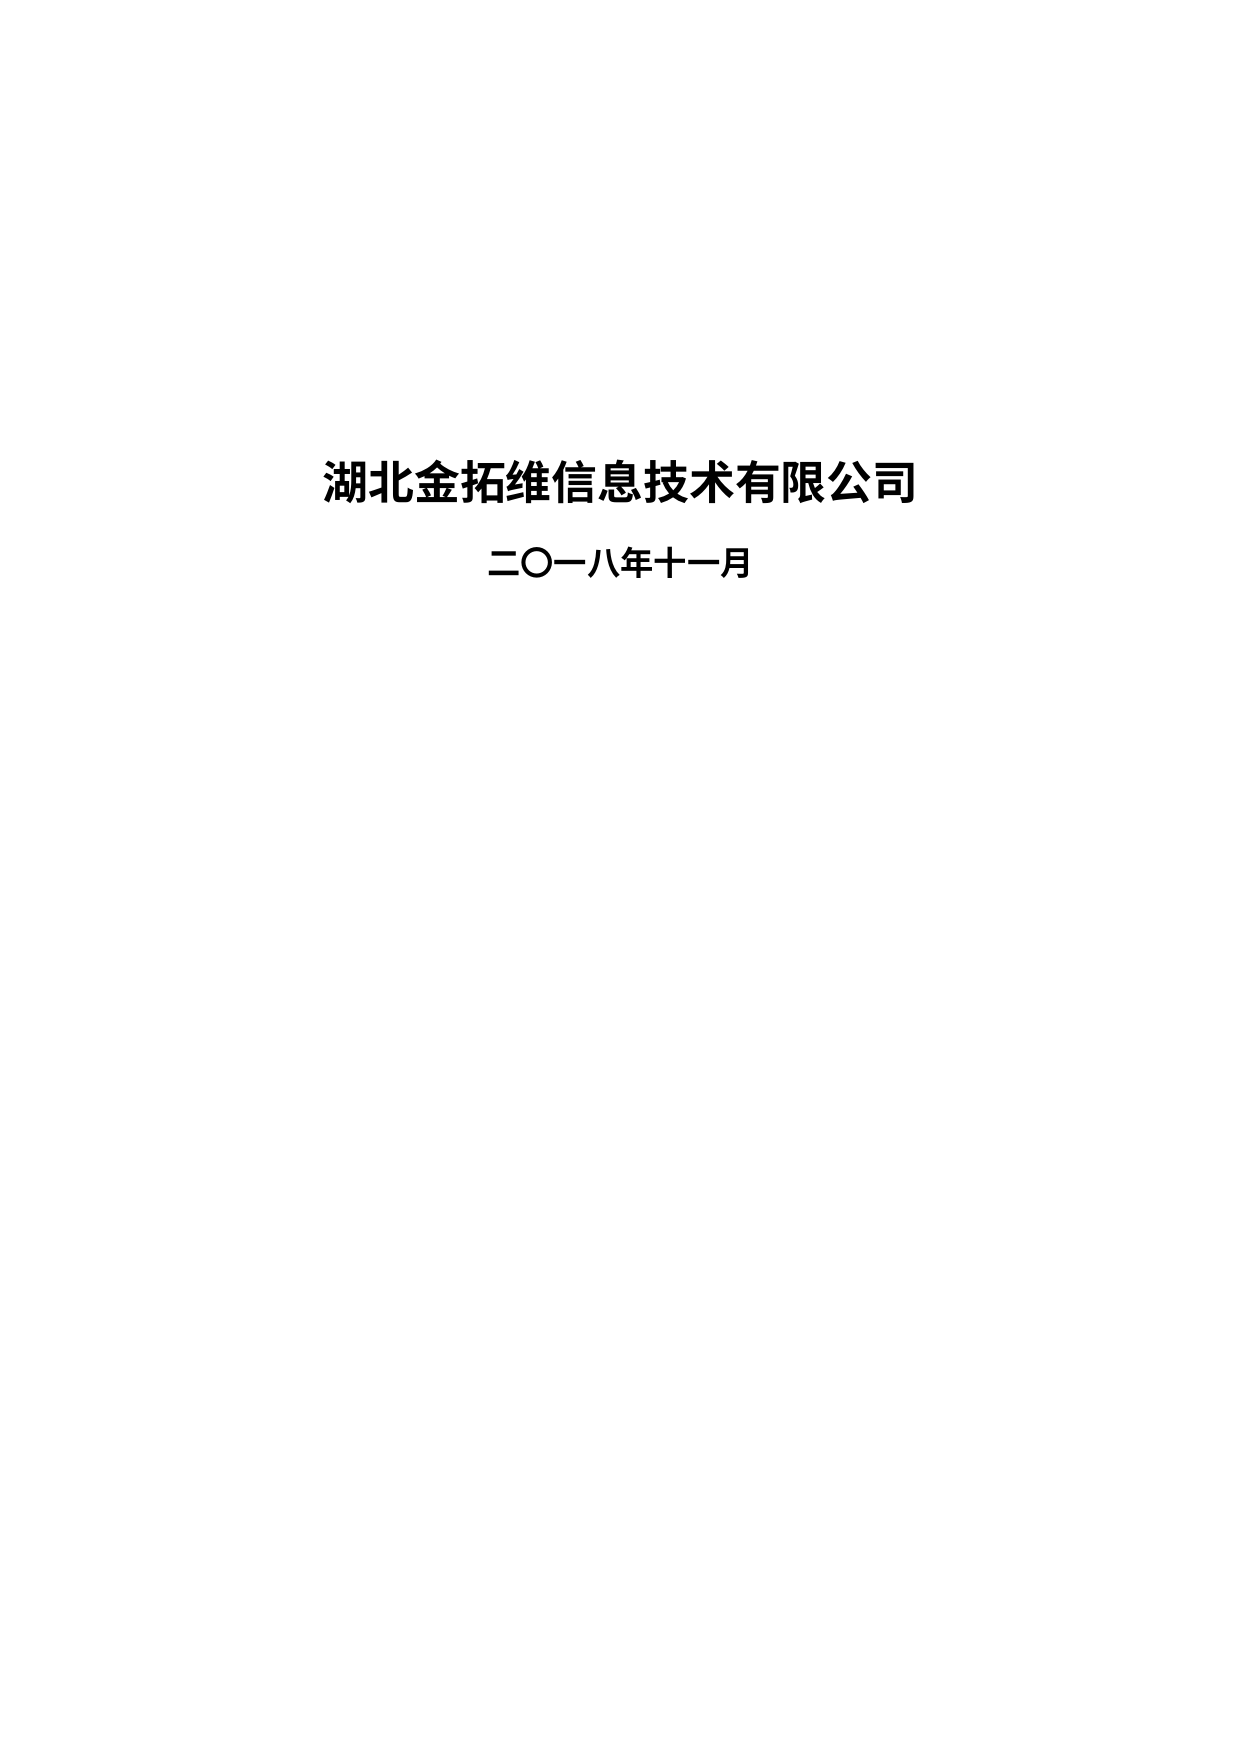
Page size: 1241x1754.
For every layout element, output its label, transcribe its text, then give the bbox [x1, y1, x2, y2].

text 湖北金拓维信息技术有限公司 [148, 431, 1092, 528]
text 二〇一八年十一月 [148, 528, 1092, 593]
